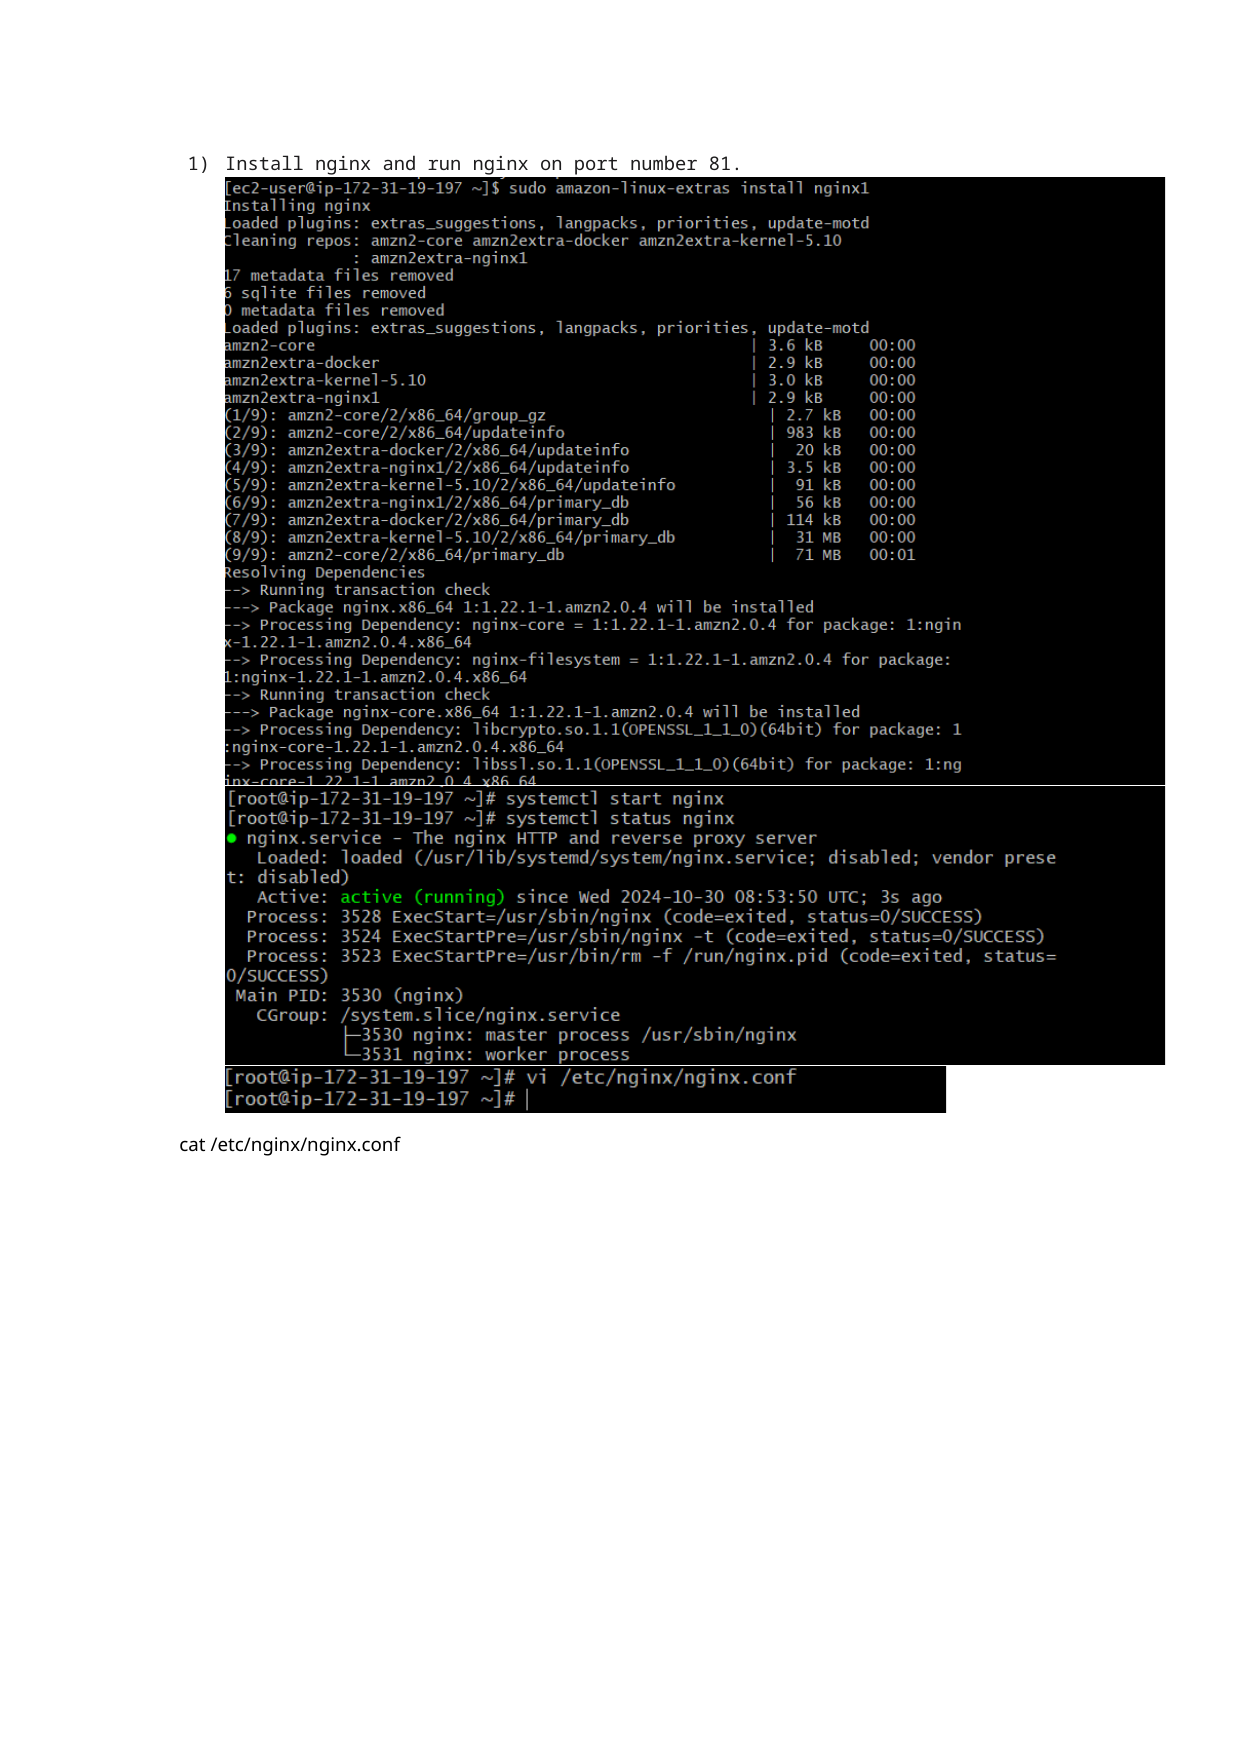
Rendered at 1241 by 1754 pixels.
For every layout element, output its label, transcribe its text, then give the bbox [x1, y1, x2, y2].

list Install nginx and run nginx on port number 81. [187, 150, 1090, 176]
picture [225, 177, 1166, 785]
picture [225, 1066, 947, 1113]
text cat /etc/nginx/nginx.conf [150, 1132, 1090, 1157]
picture [225, 786, 1166, 1065]
